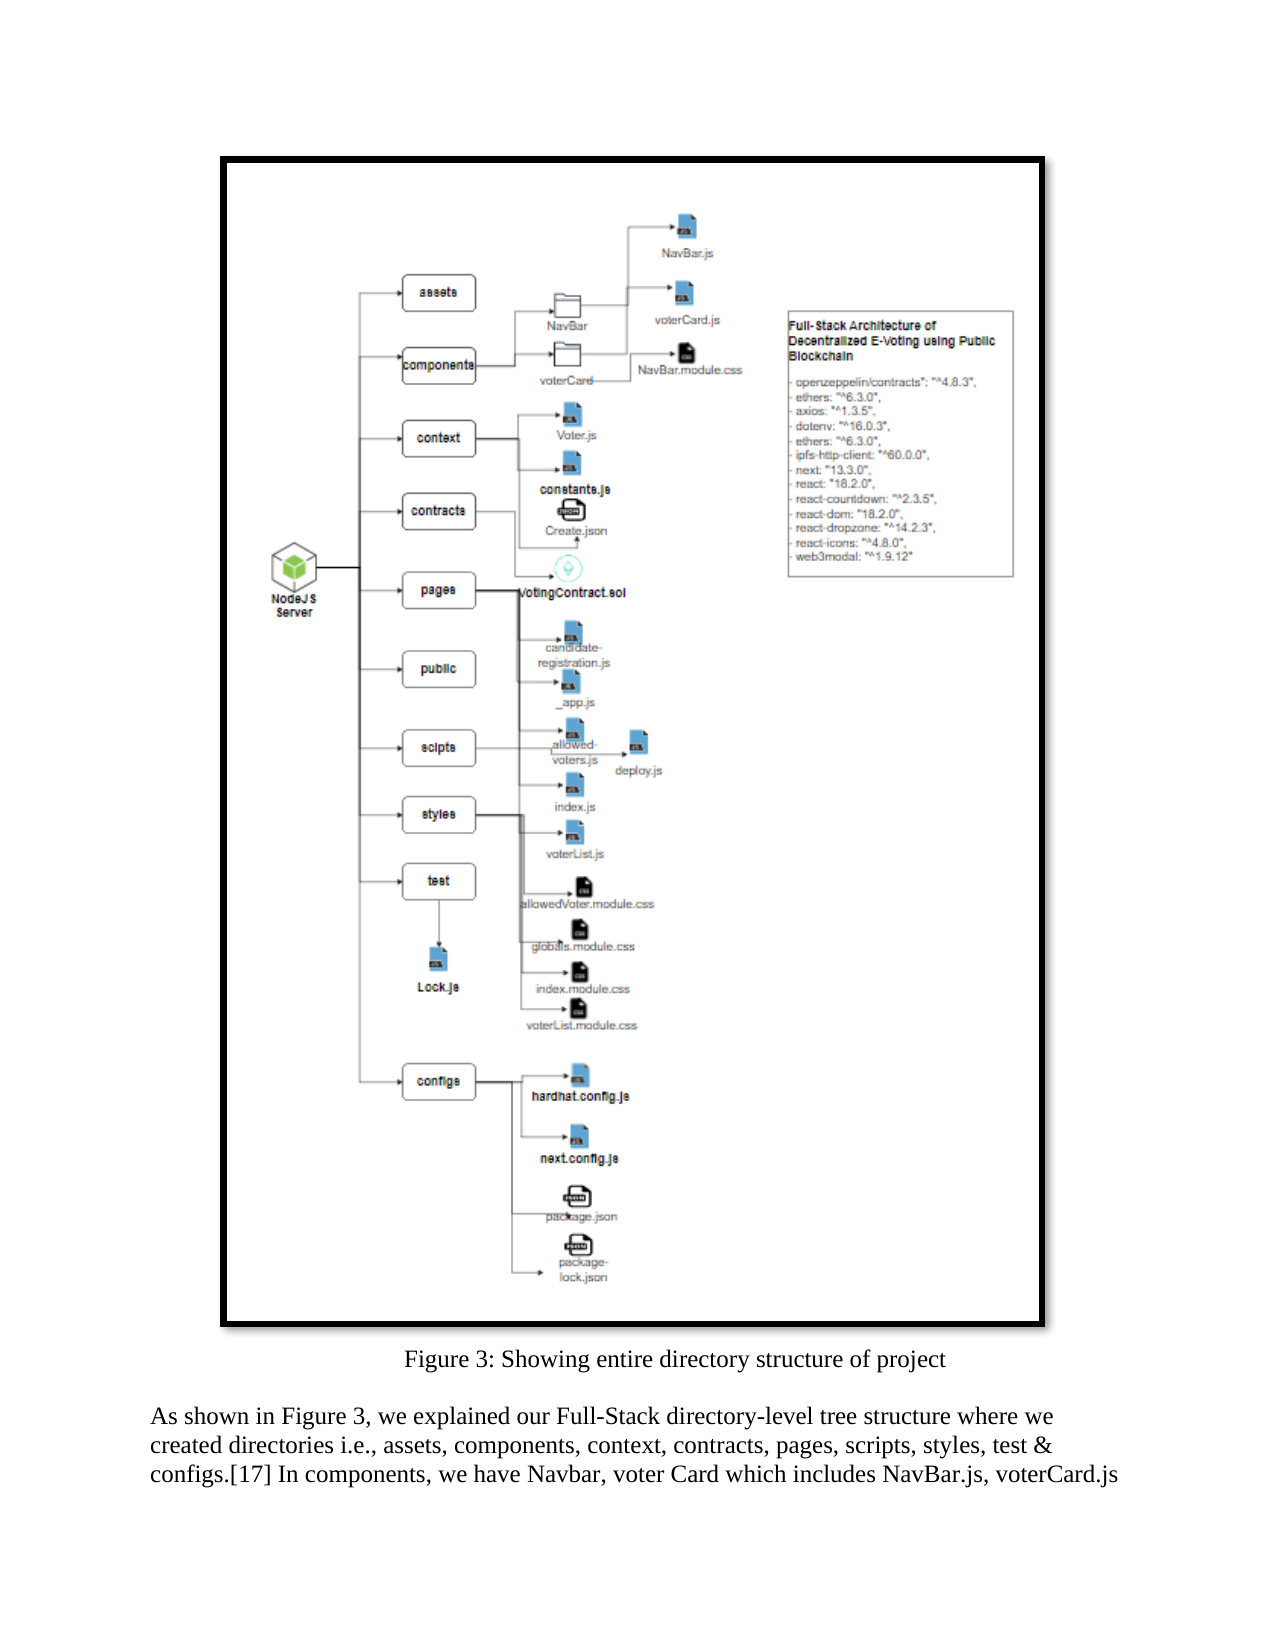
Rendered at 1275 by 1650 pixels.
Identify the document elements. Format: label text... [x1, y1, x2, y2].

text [150, 1401, 1125, 1488]
picture [227, 163, 1039, 1321]
